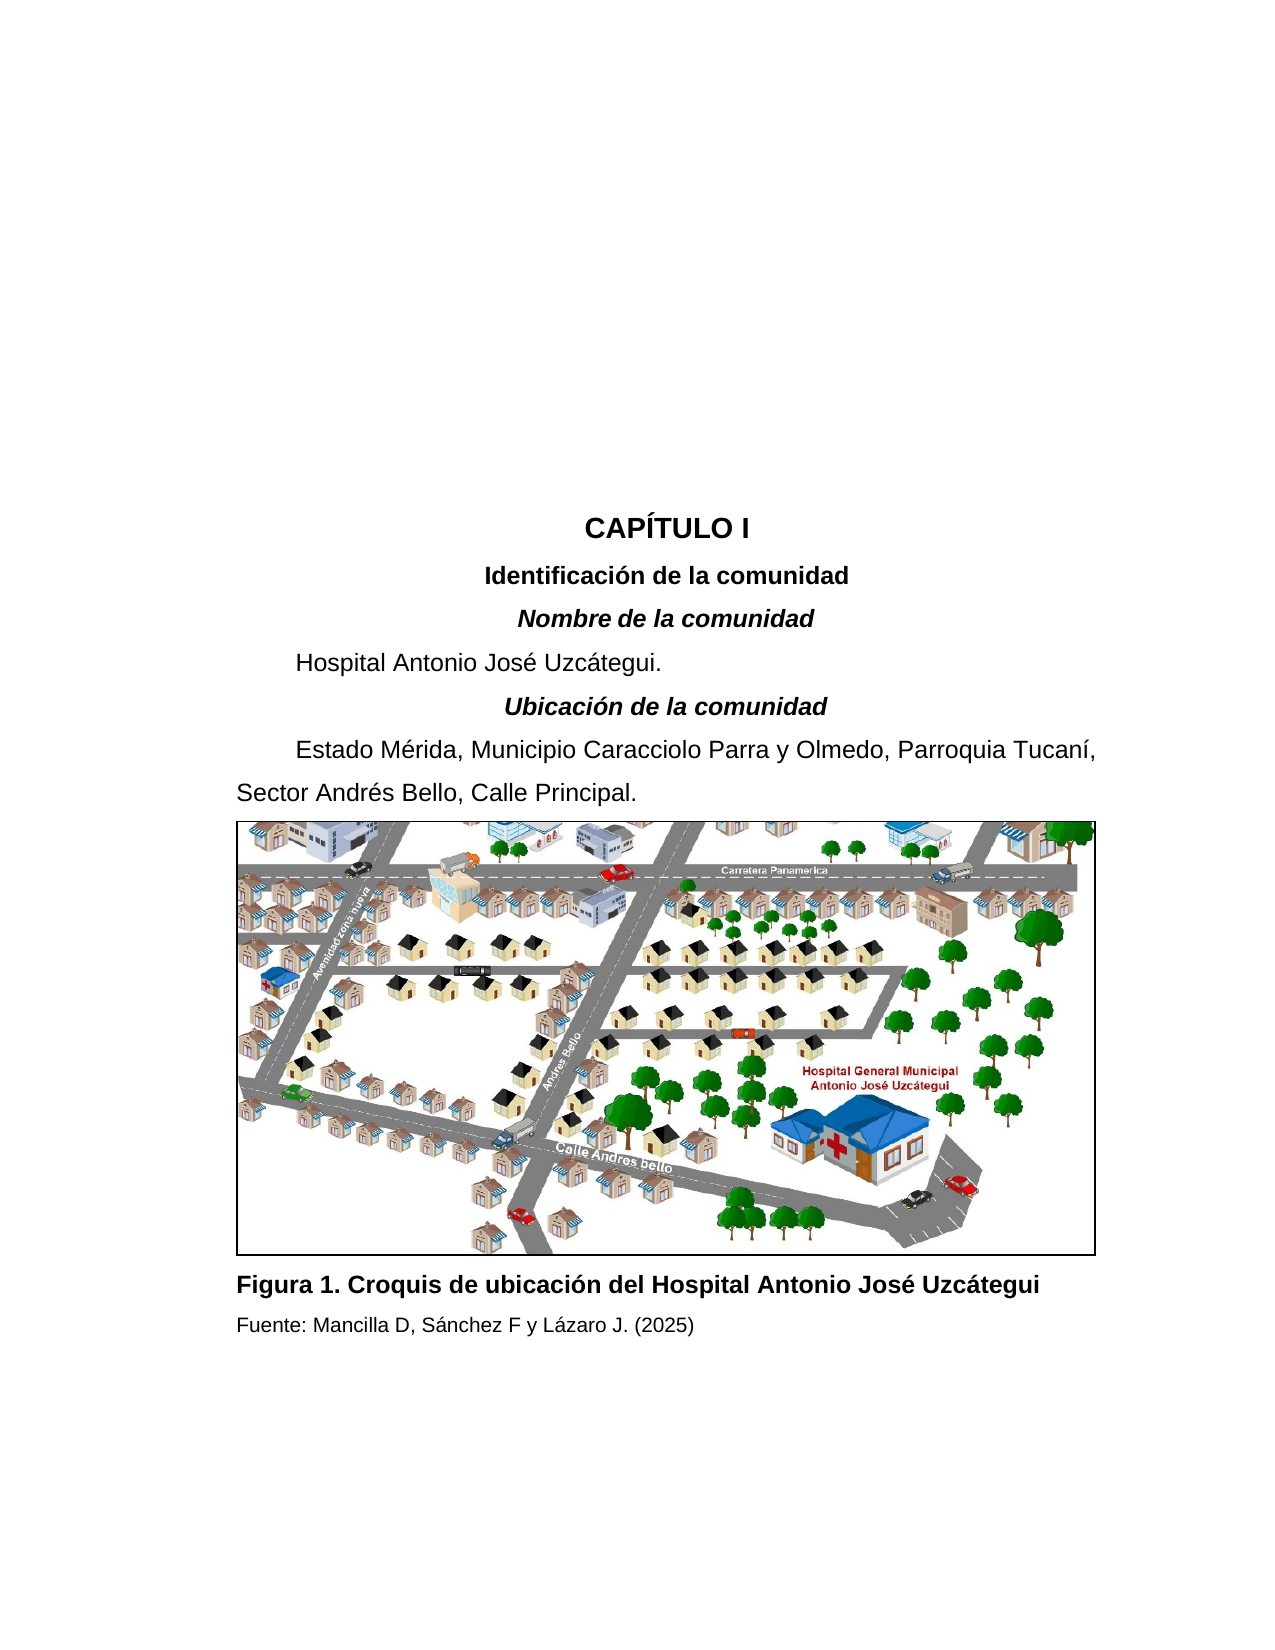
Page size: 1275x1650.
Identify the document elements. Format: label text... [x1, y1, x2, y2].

subtitle CAPÍTULO I [236, 511, 1098, 544]
picture [238, 822, 1094, 1254]
subtitle Ubicación de la comunidad [236, 691, 1098, 720]
text Fuente: Mancilla D, Sánchez F y Lázaro J. (2025) [236, 1313, 1098, 1337]
subtitle Nombre de la comunidad [236, 604, 1098, 633]
subtitle Identificación de la comunidad [236, 561, 1098, 590]
text Figura 1. Croquis de ubicación del Hospital Antonio José Uzcátegui [236, 1270, 1098, 1299]
text Hospital Antonio José Uzcátegui. [236, 648, 1098, 677]
text Estado Mérida, Municipio Caracciolo Parra y Olmedo, Parroquia Tucaní, Sector Andrés Bello, Calle Principal. [236, 734, 1098, 806]
